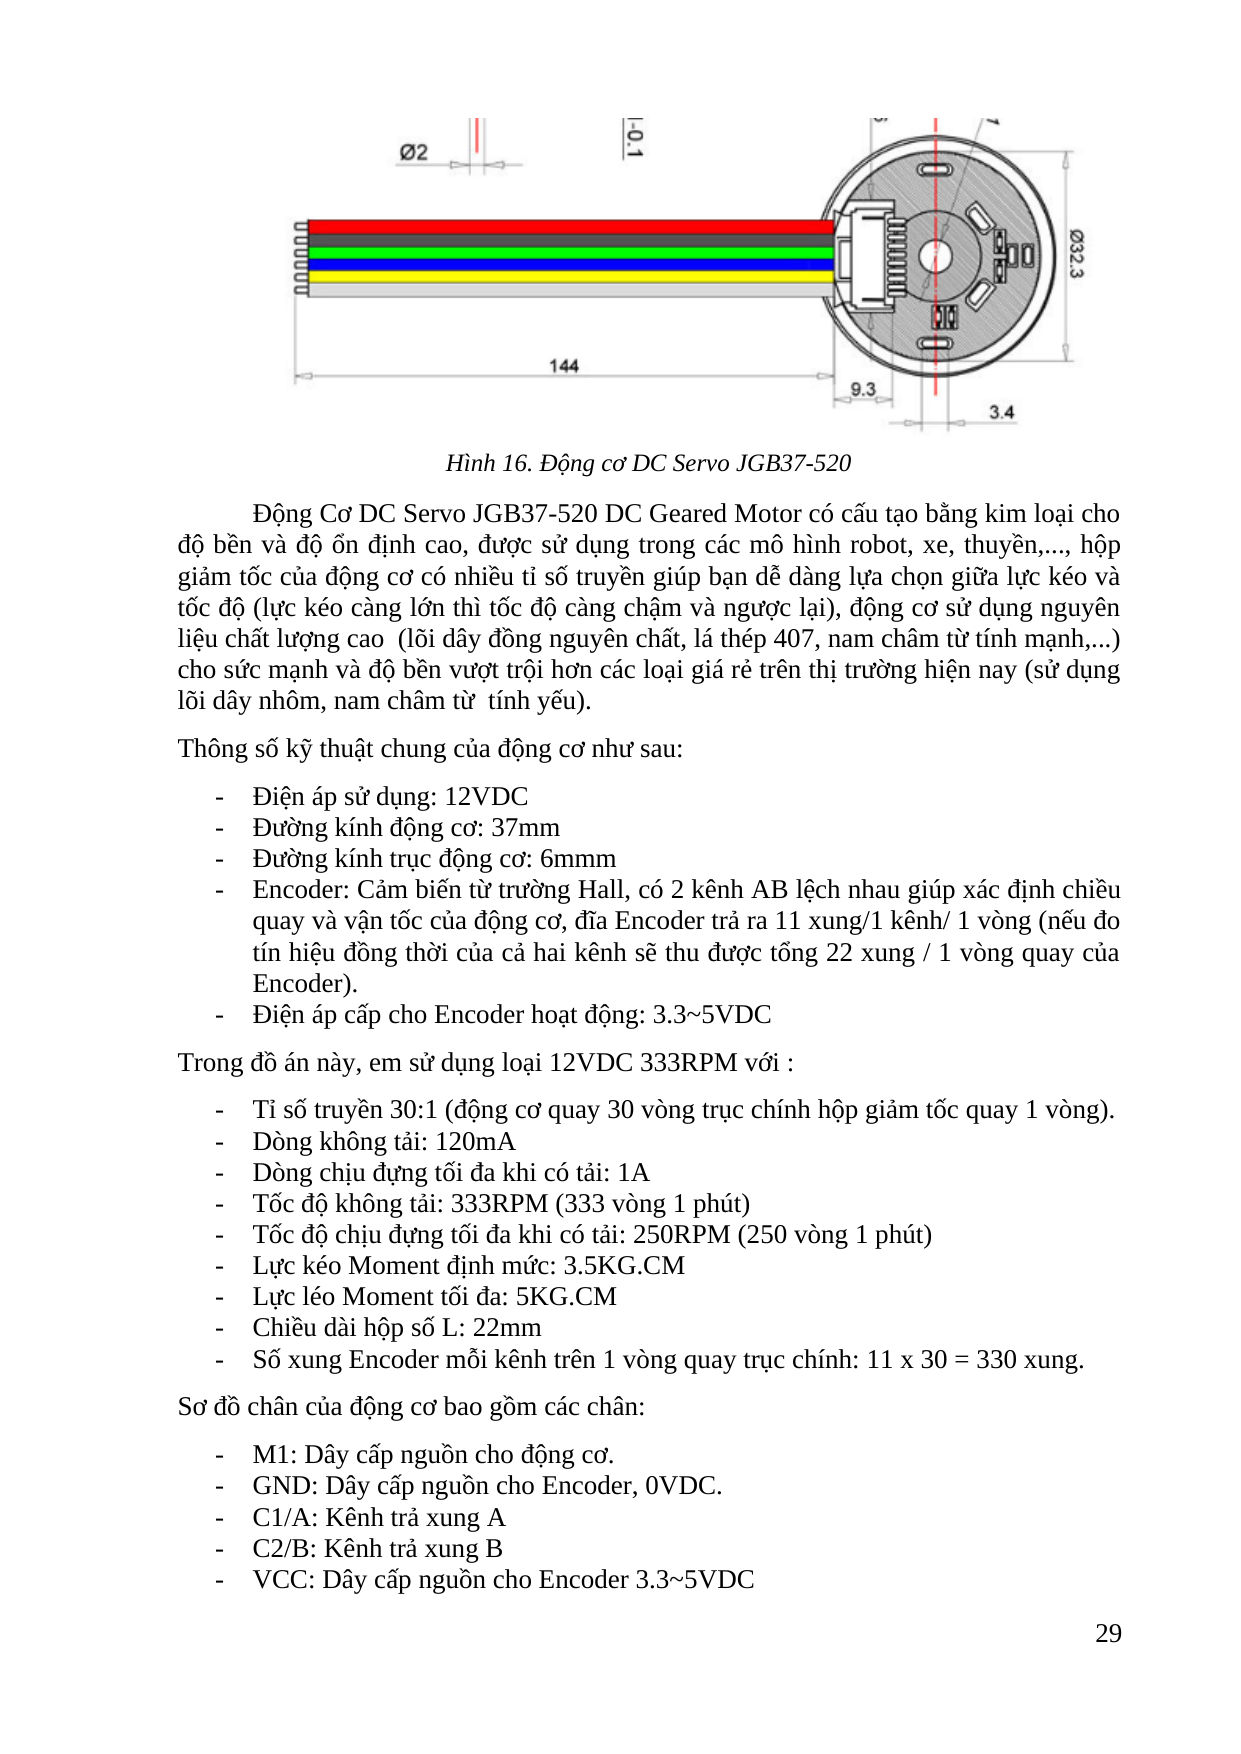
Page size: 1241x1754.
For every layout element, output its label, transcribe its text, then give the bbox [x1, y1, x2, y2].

text Hình 16. Động cơ DC Servo JGB37-520 [177, 448, 1122, 477]
list Tốc độ chịu đựng tối đa khi có tải: 250RPM (250 vòng 1 phút) [215, 1218, 1122, 1249]
list Điện áp sử dụng: 12VDC [215, 780, 1122, 811]
list Chiều dài hộp số L: 22mm [215, 1312, 1122, 1343]
list Điện áp cấp cho Encoder hoạt động: 3.3~5VDC [215, 998, 1122, 1029]
list Số xung Encoder mỗi kênh trên 1 vòng quay trục chính: 11 x 30 = 330 xung. [215, 1343, 1122, 1374]
list Lực kéo Moment định mức: 3.5KG.CM [215, 1249, 1122, 1280]
list M1: Dây cấp nguồn cho động cơ. [215, 1438, 1122, 1469]
picture [281, 118, 1094, 436]
list Đường kính động cơ: 37mm [215, 811, 1122, 842]
text Trong đồ án này, em sử dụng loại 12VDC 333RPM với : [177, 1046, 1122, 1077]
list C2/B: Kênh trả xung B [215, 1532, 1122, 1563]
list Dòng chịu đựng tối đa khi có tải: 1A [215, 1156, 1122, 1187]
list C1/A: Kênh trả xung A [215, 1501, 1122, 1532]
list Encoder: Cảm biến từ trường Hall, có 2 kênh AB lệch nhau giúp xác định chiều quay và vận tốc của động cơ, đĩa Encoder trả ra 11 xung/1 kênh/ 1 vòng (nếu đo tín hiệu đồng thời của cả hai kênh sẽ thu được tổng 22 xung / 1 vòng quay của Encoder). [215, 873, 1122, 998]
list Tỉ số truyền 30:1 (động cơ quay 30 vòng trục chính hộp giảm tốc quay 1 vòng). [215, 1093, 1122, 1125]
list VCC: Dây cấp nguồn cho Encoder 3.3~5VDC [215, 1563, 1122, 1594]
list GND: Dây cấp nguồn cho Encoder, 0VDC. [215, 1469, 1122, 1501]
text Thông số kỹ thuật chung của động cơ như sau: [177, 732, 1122, 763]
text Động Cơ DC Servo JGB37-520 DC Geared Motor có cấu tạo bằng kim loại cho độ bền và độ ổn định cao, được sử dụng trong các mô hình robot, xe, thuyền,..., hộp giảm tốc của động cơ có nhiều tỉ số truyền giúp bạn dễ dàng lựa chọn giữa lực kéo và tốc độ (lực kéo càng lớn thì tốc độ càng chậm và ngược lại), động cơ sử dụng nguyên liệu chất lượng cao (lõi dây đồng nguyên chất, lá thép 407, nam châm từ tính mạnh,...) cho sức mạnh và độ bền vượt trội hơn các loại giá rẻ trên thị trường hiện nay (sử dụng lõi dây nhôm, nam châm từ tính yếu). [177, 497, 1122, 715]
list Đường kính trục động cơ: 6mmm [215, 842, 1122, 873]
text Sơ đồ chân của động cơ bao gồm các chân: [177, 1391, 1122, 1422]
list Tốc độ không tải: 333RPM (333 vòng 1 phút) [215, 1187, 1122, 1218]
list Lực léo Moment tối đa: 5KG.CM [215, 1280, 1122, 1312]
list Dòng không tải: 120mA [215, 1125, 1122, 1156]
